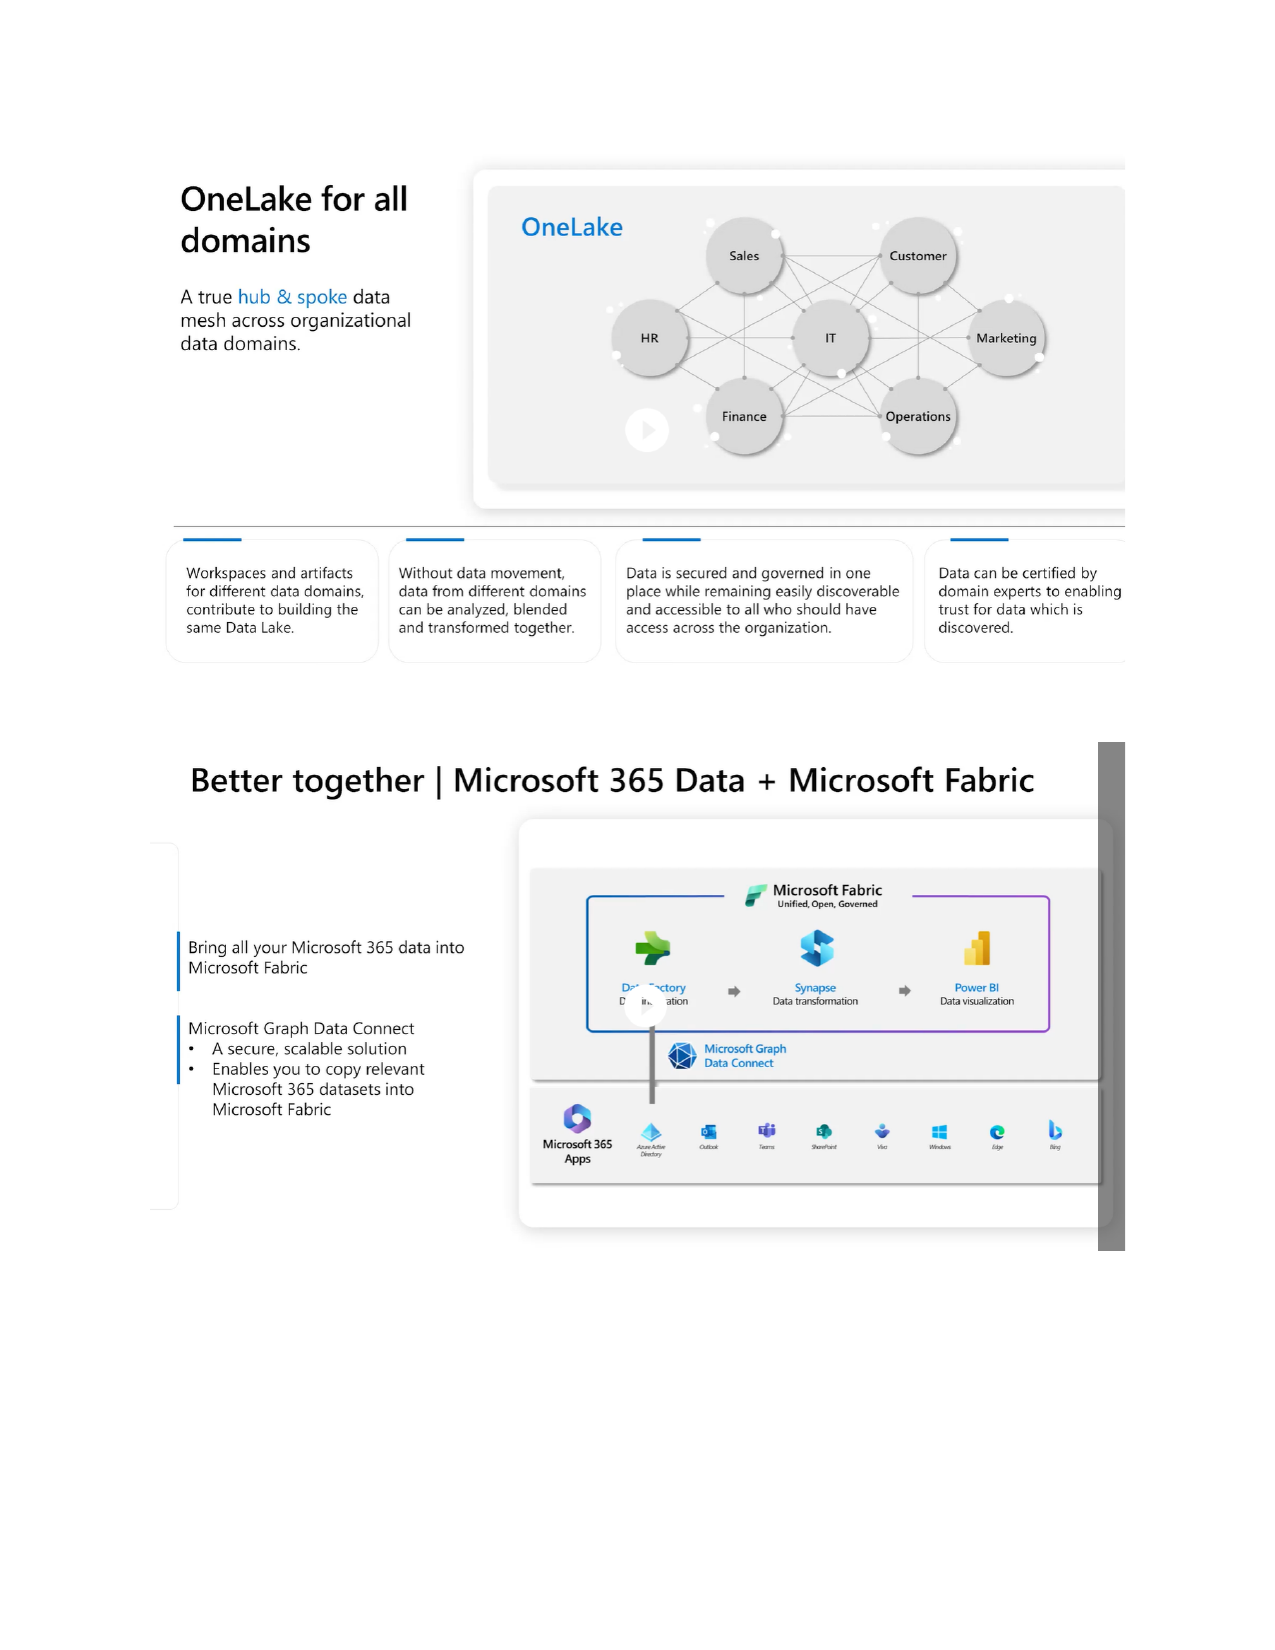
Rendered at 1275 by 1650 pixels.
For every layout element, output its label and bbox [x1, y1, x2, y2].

picture [150, 150, 1125, 677]
picture [150, 742, 1125, 1251]
